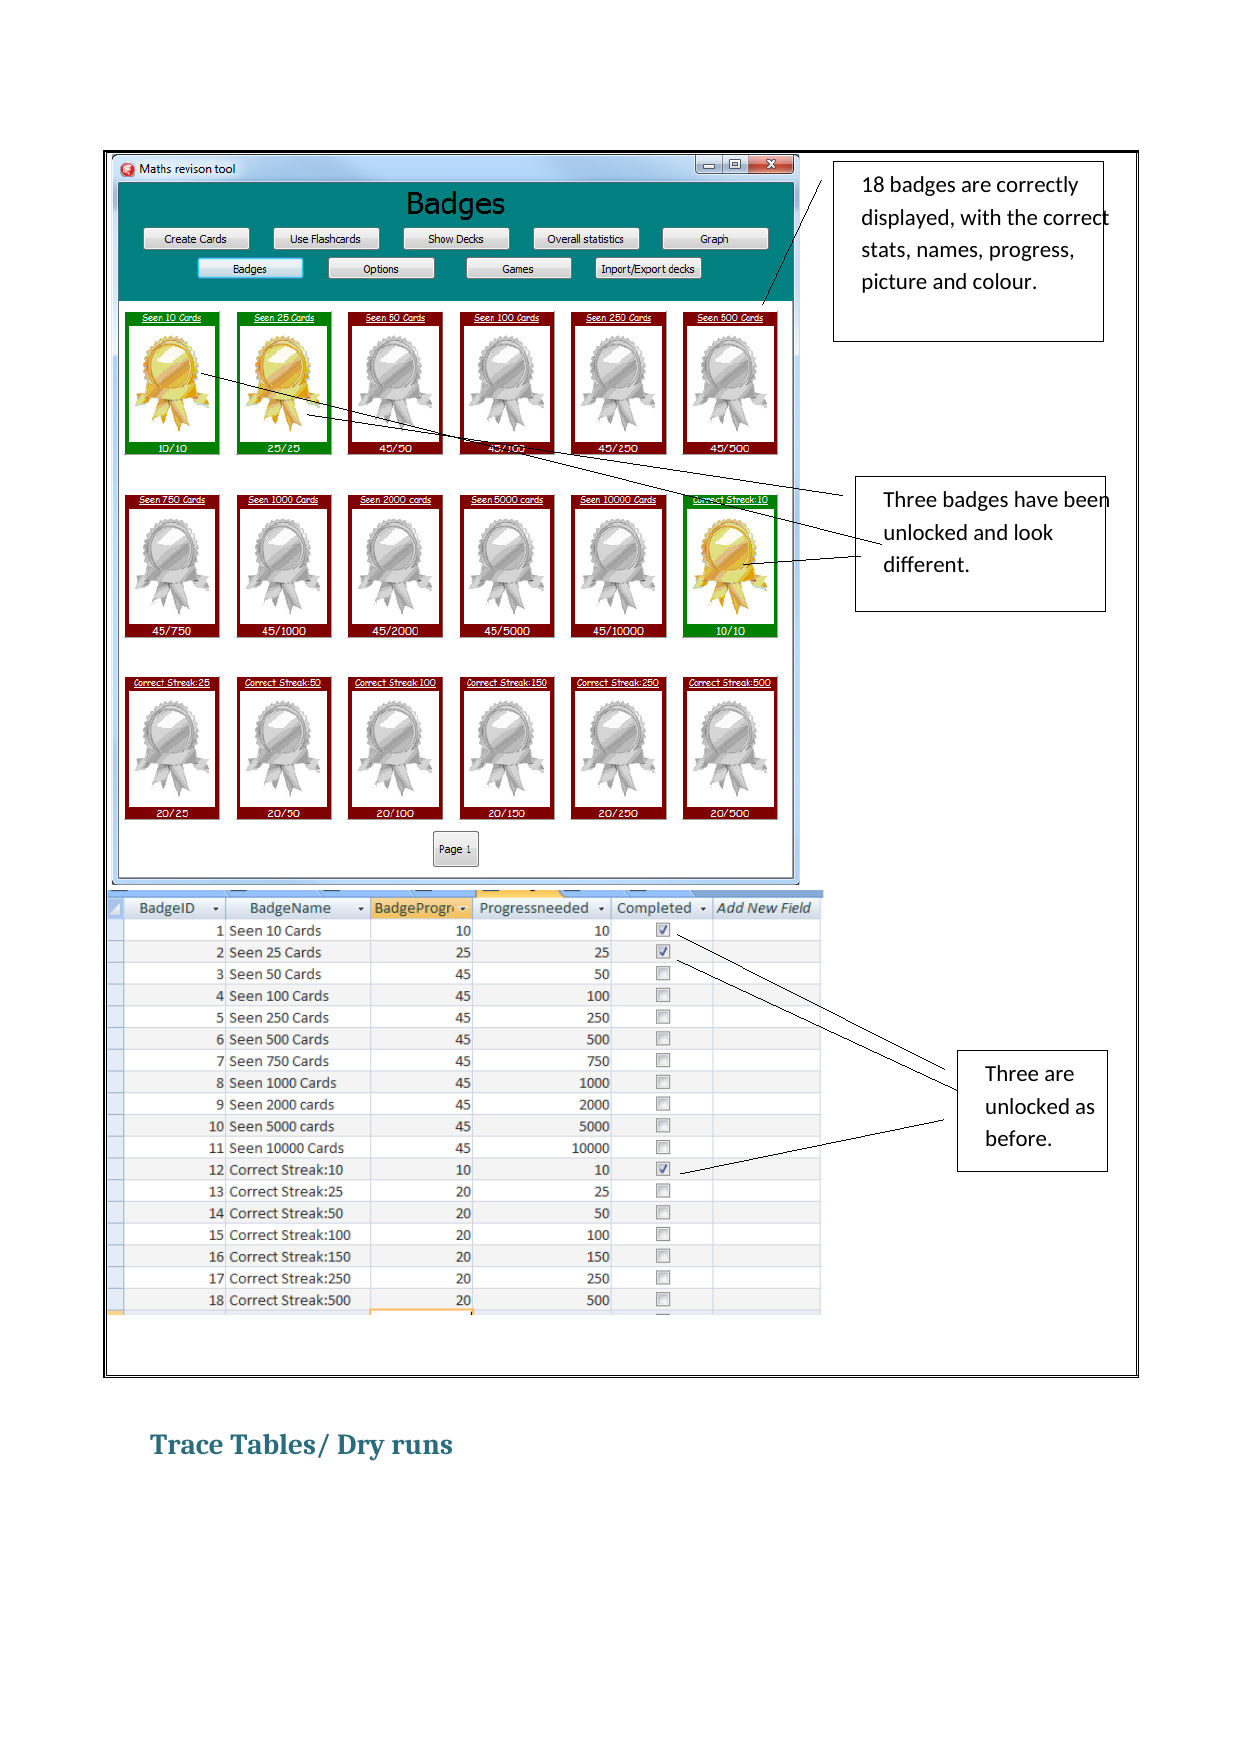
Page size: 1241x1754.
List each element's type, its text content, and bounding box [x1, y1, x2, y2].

picture [107, 890, 824, 1315]
subtitle Trace Tables/ Dry runs [150, 1428, 1090, 1461]
table_cell [107, 153, 1136, 1375]
picture [111, 154, 800, 885]
